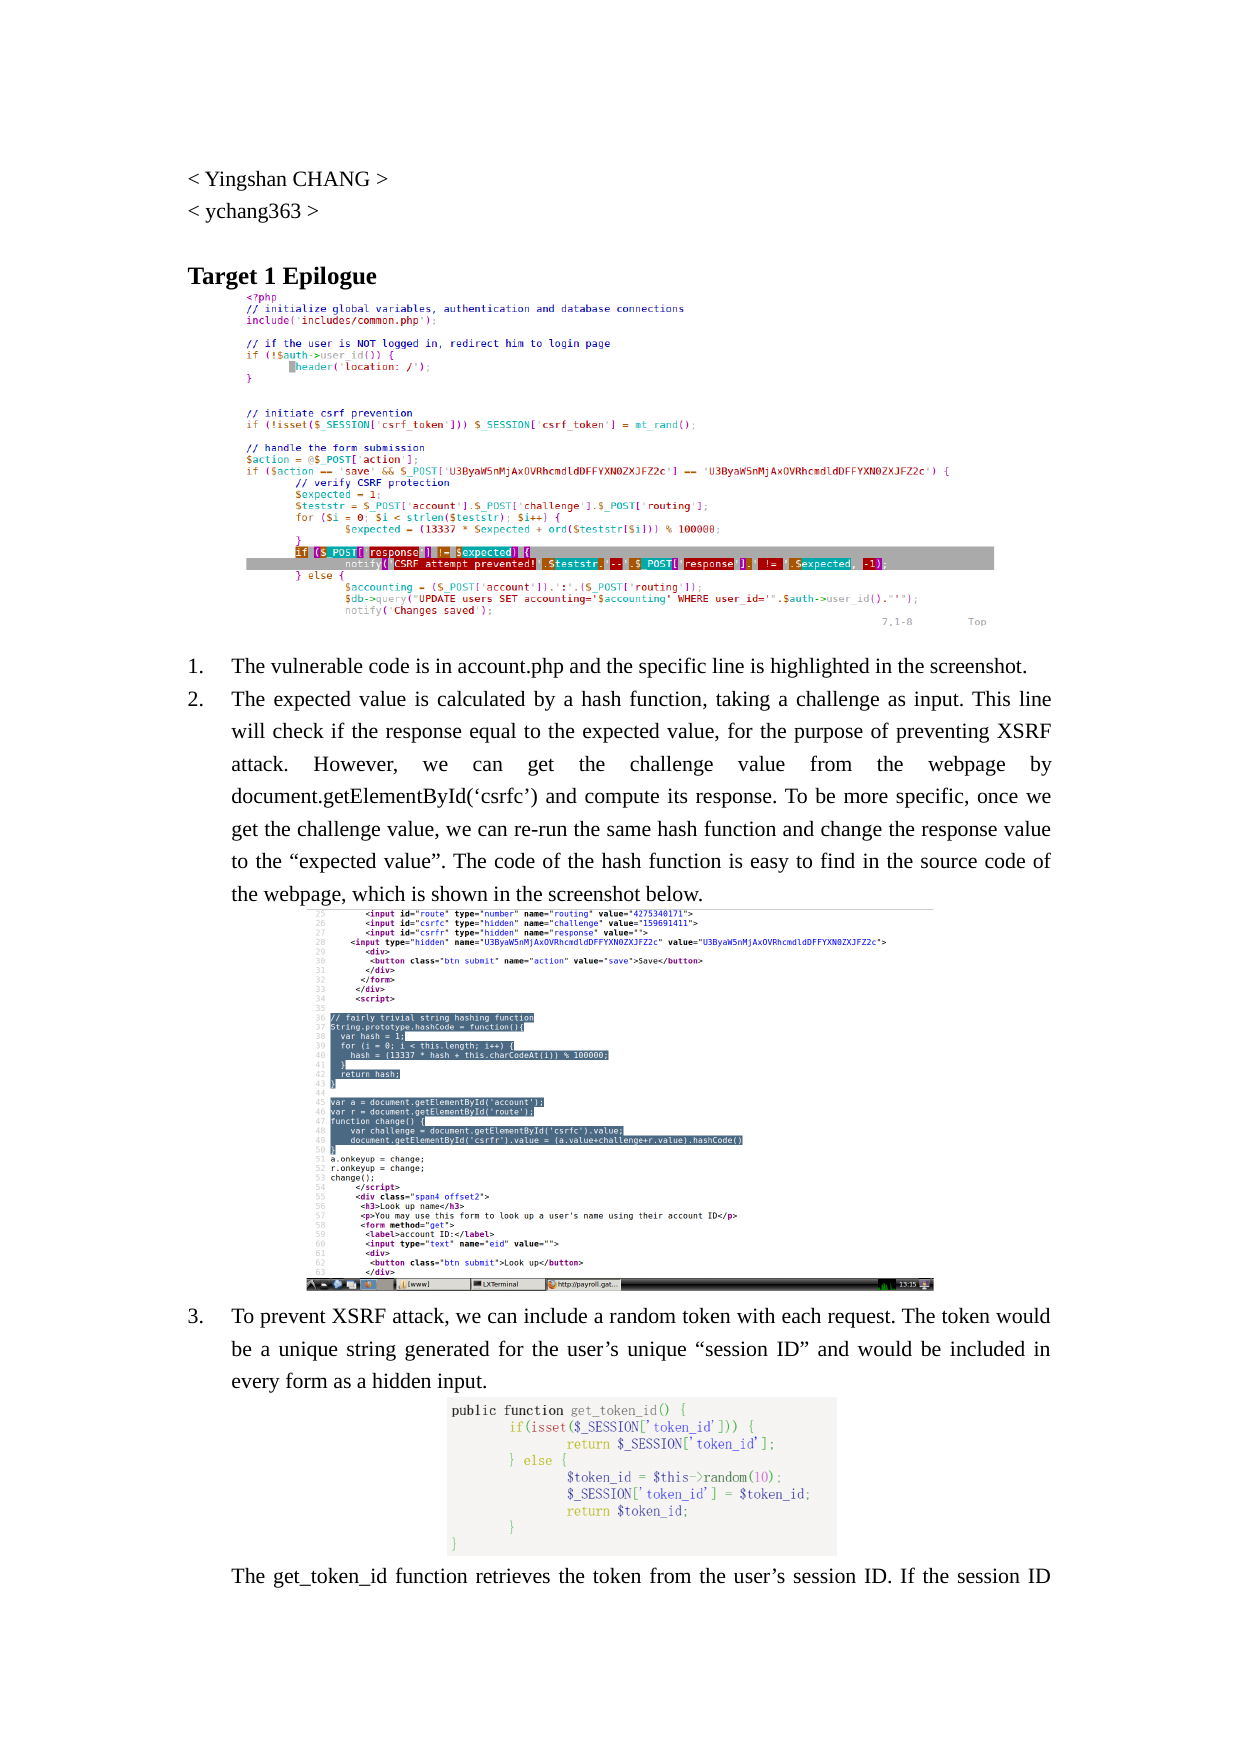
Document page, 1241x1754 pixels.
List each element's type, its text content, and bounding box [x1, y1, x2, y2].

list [231, 1559, 1053, 1592]
text < Yingshan CHANG > [187, 162, 1053, 194]
text Target 1 Epilogue [187, 259, 1053, 292]
picture [246, 292, 995, 626]
text < ychang363 > [187, 194, 1053, 227]
picture [447, 1397, 837, 1556]
list The vulnerable code is in account.php and the specific line is highlighted in the screenshot. [187, 649, 1053, 682]
list The expected value is calculated by a hash function, taking a challenge as input. This line will check if the response equal to the expected value, for the purpose of preventing XSRF attack. However, we can get the challenge value from the webpage by document.getElementById(‘csrfc’) and compute its response. To be more specific, once we get the challenge value, we can re-run the same hash function and change the response value to the “expected value”. The code of the hash function is easy to find in the source code of the webpage, which is shown in the screenshot below. [187, 682, 1053, 909]
list To prevent XSRF attack, we can include a random token with each request. The token would be a unique string generated for the user’s unique “session ID” and would be included in every form as a hidden input. [187, 1299, 1053, 1397]
picture [306, 909, 934, 1291]
